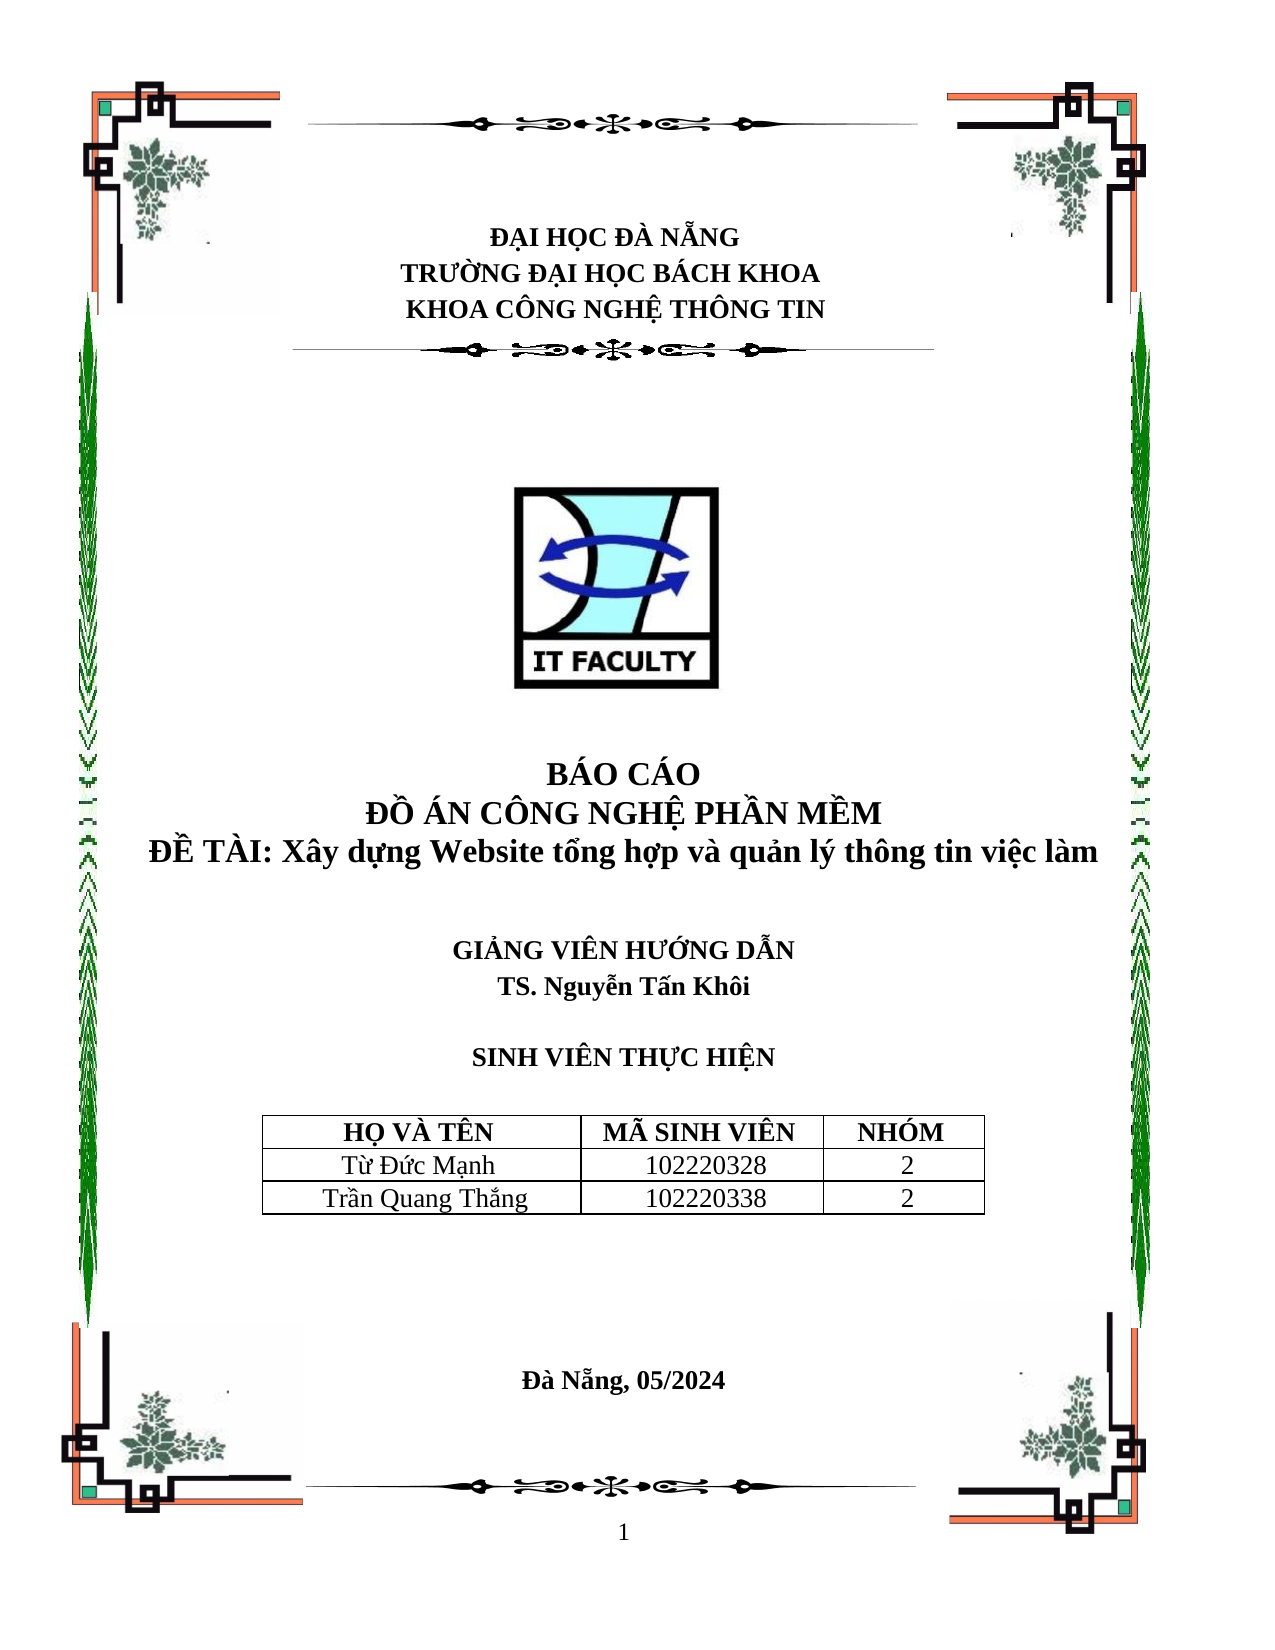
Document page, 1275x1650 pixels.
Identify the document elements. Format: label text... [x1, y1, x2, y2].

text Đà Nẵng, 05/2024 [122, 1364, 1125, 1395]
table_header NHÓM [824, 1116, 984, 1147]
table_header HỌ VÀ TÊN [263, 1116, 580, 1147]
picture [306, 1476, 916, 1497]
table_cell 102220338 [582, 1182, 823, 1213]
table_cell 2 [824, 1182, 984, 1213]
picture [1020, 1395, 1108, 1478]
text BÁO CÁO [122, 755, 1125, 793]
text KHOA CÔNG NGHỆ THÔNG TIN [122, 293, 1125, 324]
text TRƯỜNG ĐẠI HỌC BÁCH KHOA [272, 257, 1125, 288]
picture [120, 1391, 228, 1475]
text ĐỒ ÁN CÔNG NGHỆ PHẦN MỀM [122, 793, 1125, 831]
table_cell Từ Đức Mạnh [263, 1149, 580, 1180]
text ĐỀ TÀI: Xây dựng Website tổng hợp và quản lý thông tin việc làm [122, 831, 1125, 870]
picture [506, 480, 726, 696]
text TS. Nguyễn Tấn Khôi [122, 969, 1125, 1001]
picture [308, 114, 918, 134]
text ĐẠI HỌC ĐÀ NẴNG [422, 221, 1125, 253]
table_cell Trần Quang Thắng [263, 1182, 580, 1213]
text GIẢNG VIÊN HƯỚNG DẪN [122, 934, 1125, 965]
picture [62, 82, 303, 1513]
table_cell 2 [824, 1149, 984, 1180]
text SINH VIÊN THỰC HIỆN [122, 1041, 1125, 1072]
table_header MÃ SINH VIÊN [582, 1116, 823, 1147]
picture [947, 82, 1150, 1533]
table_cell 102220328 [582, 1149, 823, 1180]
picture [292, 339, 935, 361]
